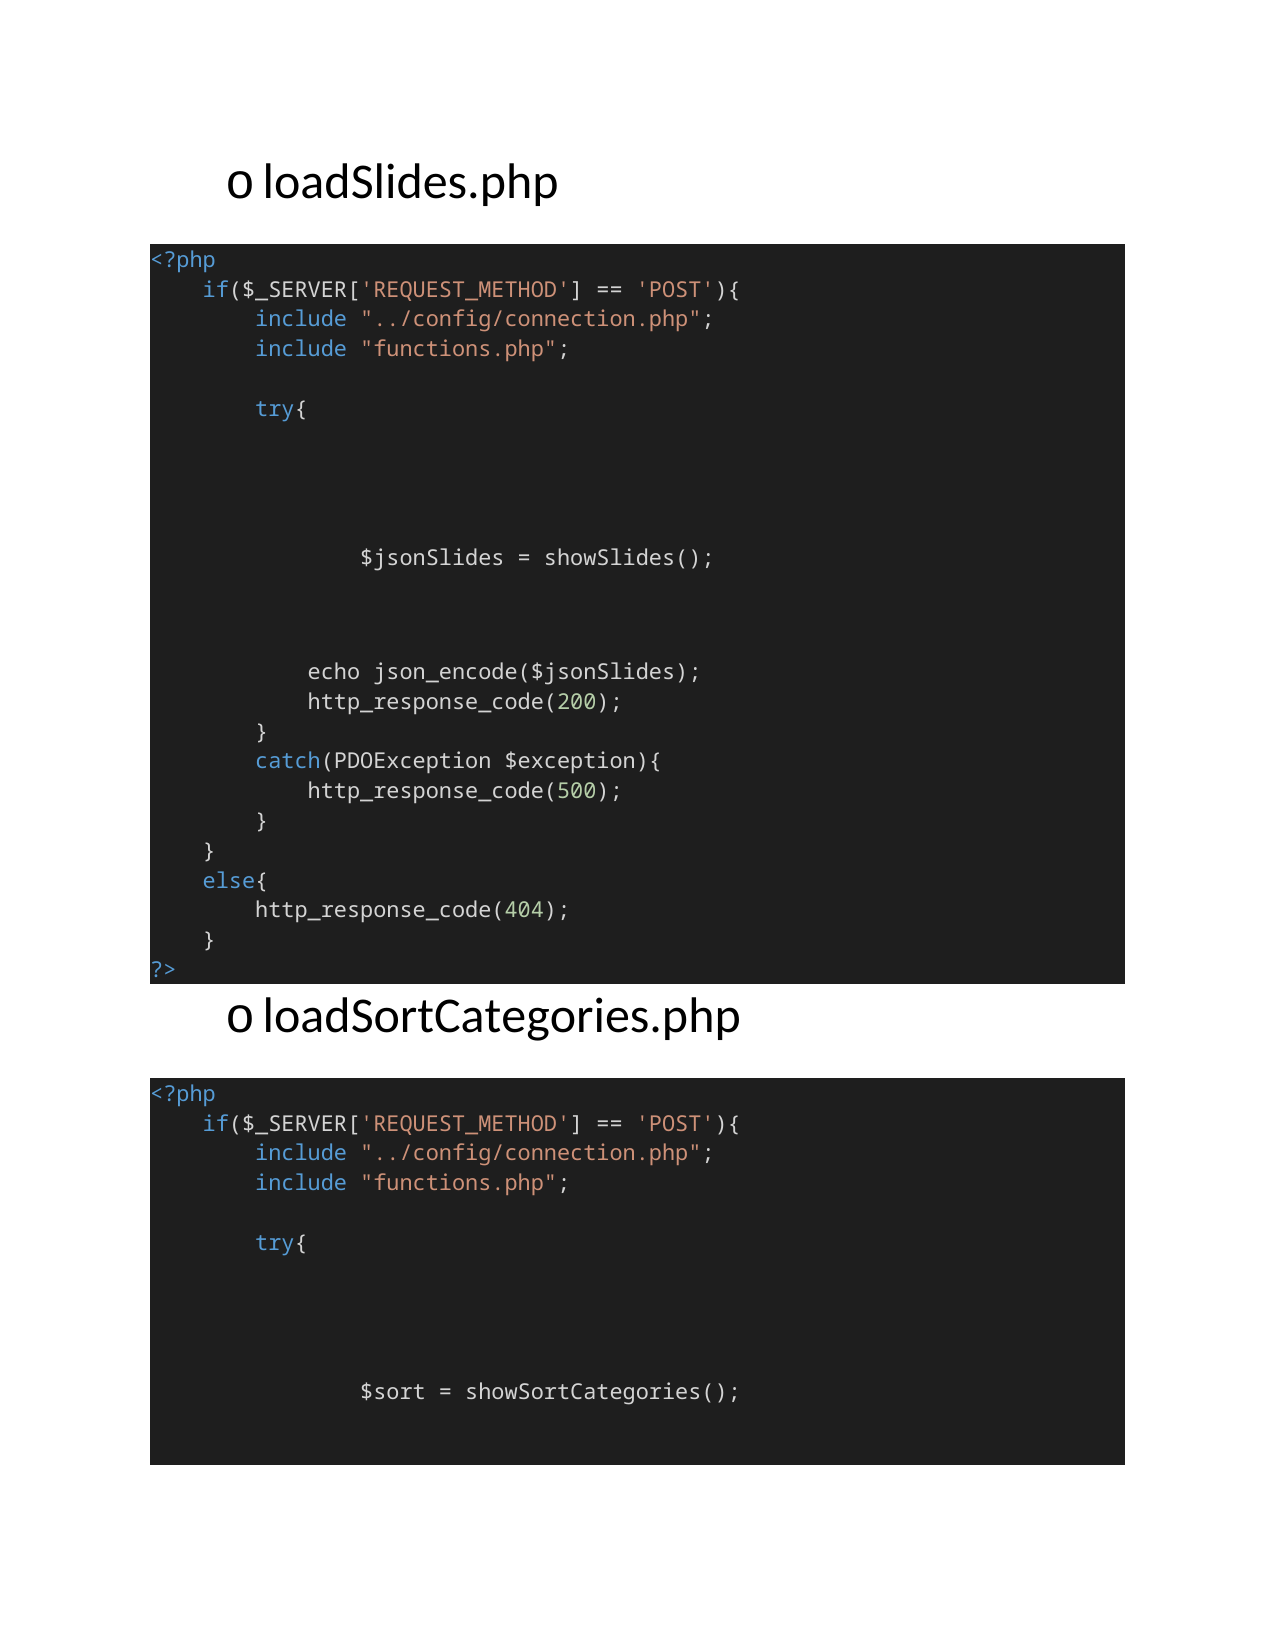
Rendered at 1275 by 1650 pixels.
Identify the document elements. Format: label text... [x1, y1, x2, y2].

text include "functions.php"; [150, 1167, 1125, 1197]
text http_response_code(404); [150, 894, 1125, 924]
text <?php [150, 1078, 1125, 1107]
text if($_SERVER['REQUEST_METHOD'] == 'POST'){ [150, 274, 1125, 303]
text include "../config/connection.php"; [150, 303, 1125, 333]
text <?php [150, 244, 1125, 274]
text echo json_encode($jsonSlides); [150, 656, 1125, 686]
text include "../config/connection.php"; [150, 1137, 1125, 1167]
list loadSortCategories.php [225, 984, 1125, 1047]
text try{ [150, 393, 1125, 423]
text } [150, 924, 1125, 954]
text ?> [150, 954, 1125, 984]
text catch(PDOException $exception){ [150, 746, 1125, 775]
text if($_SERVER['REQUEST_METHOD'] == 'POST'){ [150, 1107, 1125, 1137]
text } [150, 835, 1125, 865]
text http_response_code(500); [150, 775, 1125, 805]
text } [150, 716, 1125, 746]
list loadSlides.php [225, 150, 1125, 213]
text try{ [150, 1227, 1125, 1256]
text } [150, 805, 1125, 835]
text $jsonSlides = showSlides(); [150, 542, 1125, 572]
text $sort = showSortCategories(); [150, 1376, 1125, 1405]
text else{ [150, 865, 1125, 894]
text include "functions.php"; [150, 333, 1125, 363]
text http_response_code(200); [150, 686, 1125, 716]
